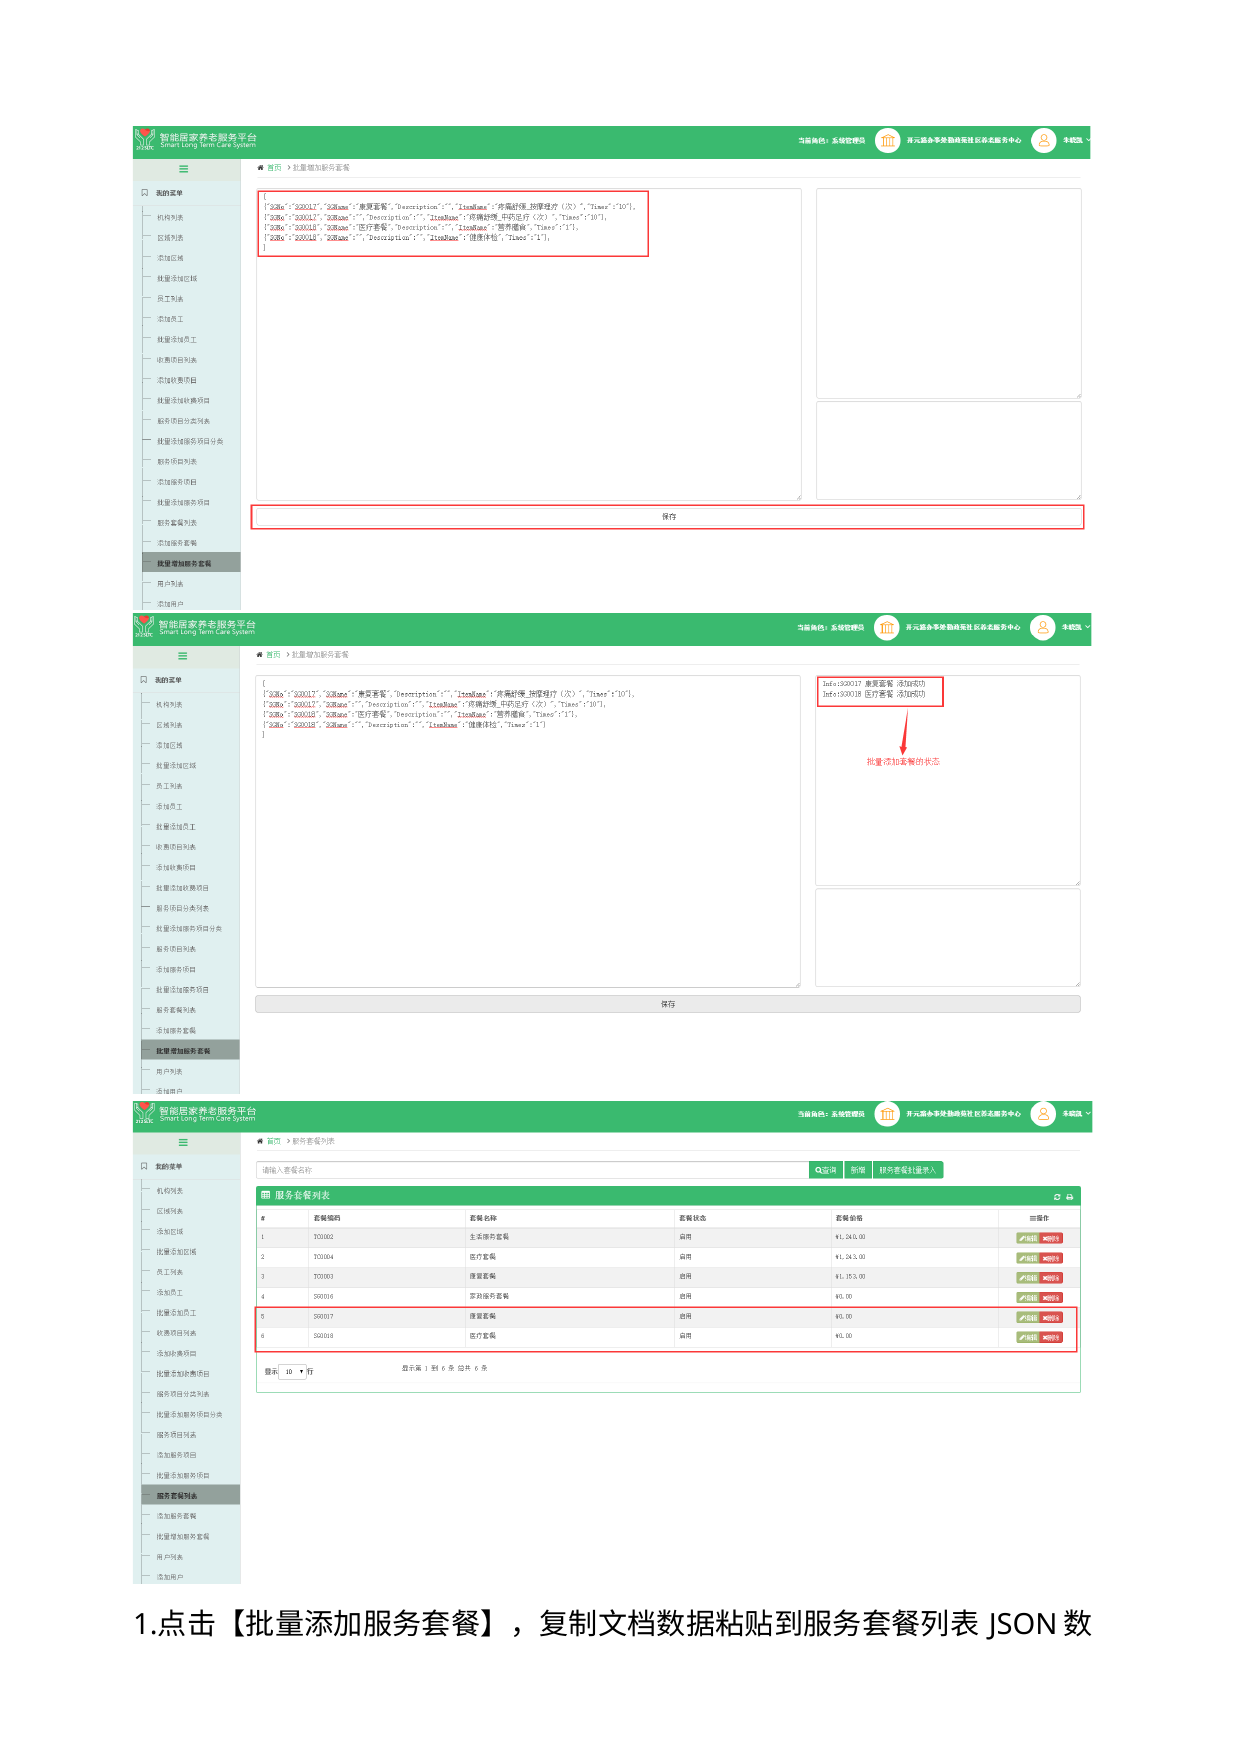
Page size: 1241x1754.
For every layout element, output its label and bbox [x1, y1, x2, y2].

picture [132, 126, 1091, 610]
picture [132, 613, 1092, 1094]
text [133, 1589, 1093, 1654]
picture [132, 1101, 1093, 1584]
